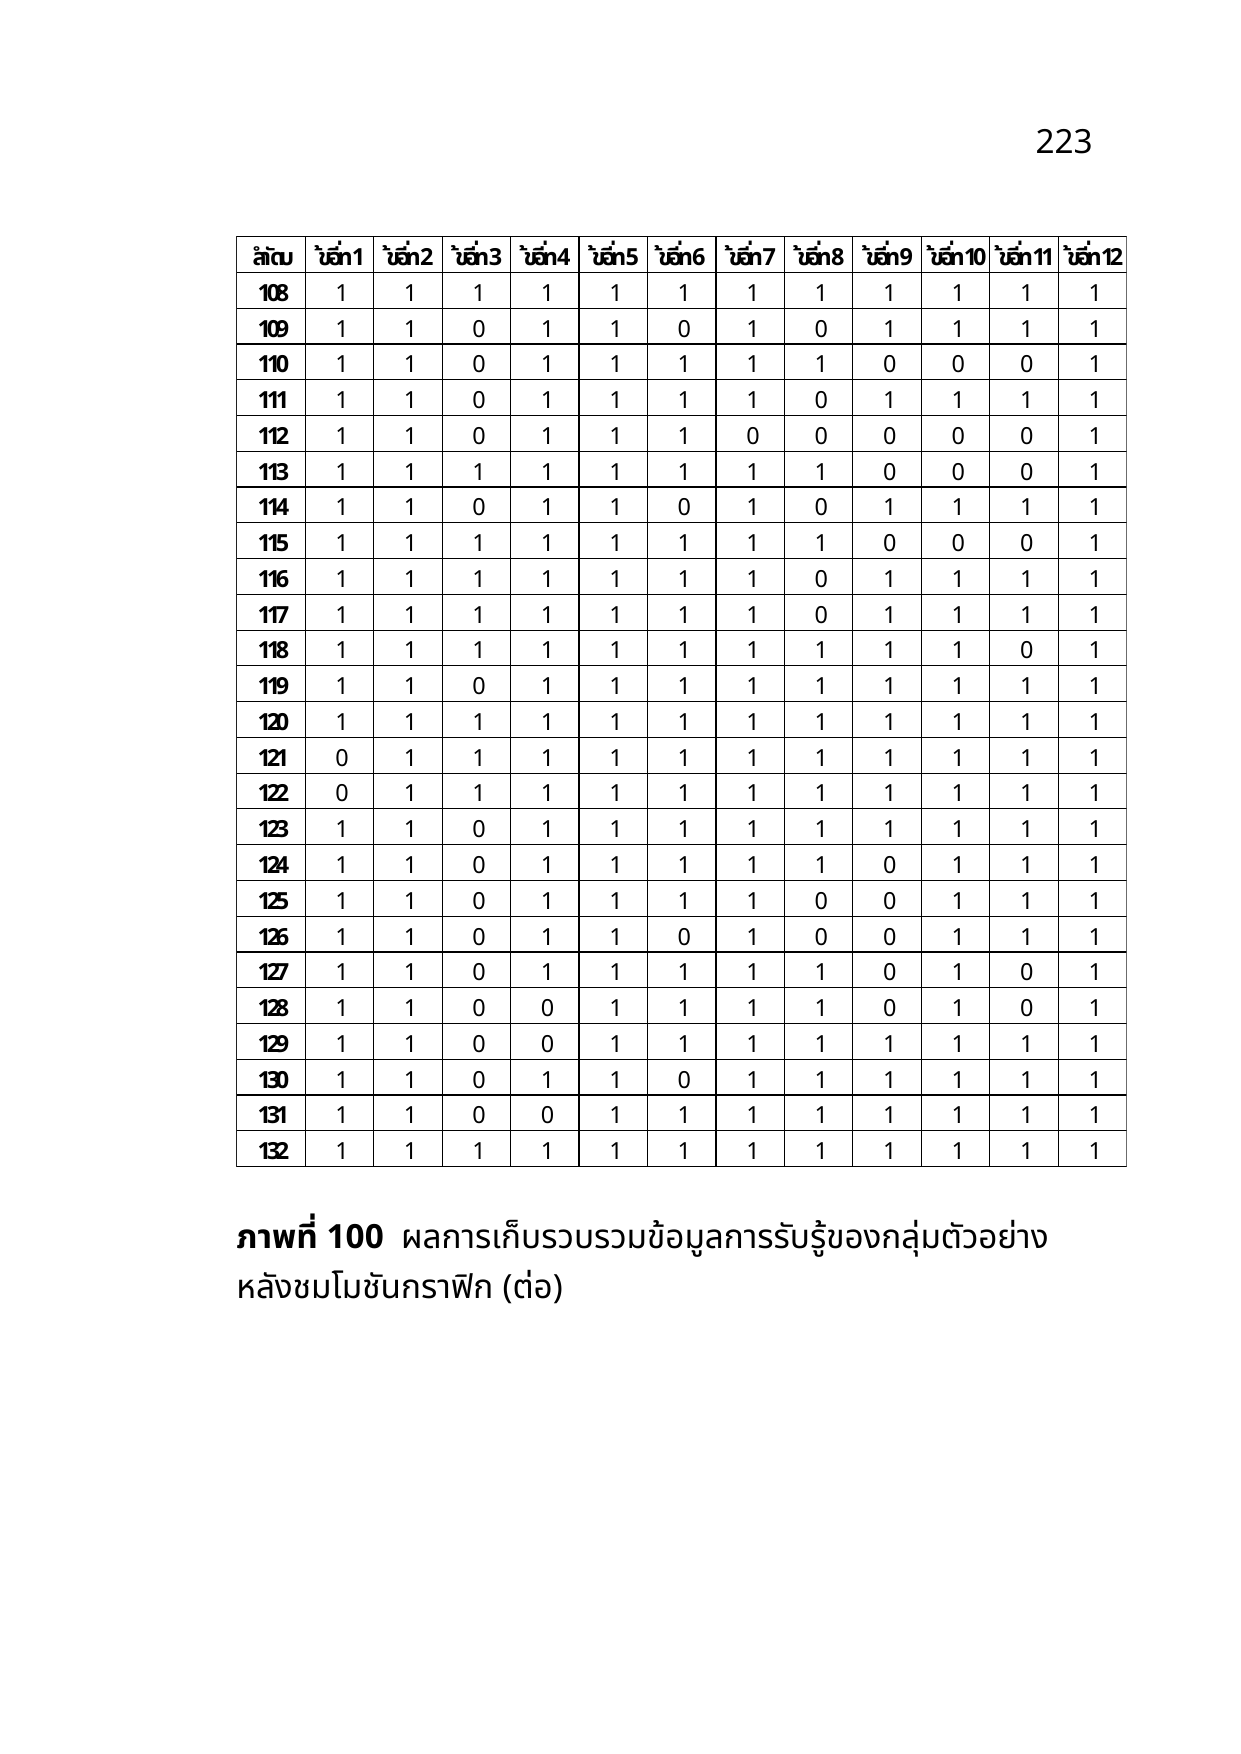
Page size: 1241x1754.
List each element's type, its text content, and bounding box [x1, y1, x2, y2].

text ภาพที่ 100 ผลการเก็บรวบรวมข้อมูลการรับรู้ของกลุ่มตัวอย่างหลังชมโมชันกราฟิก (ต่อ) [236, 1213, 1092, 1314]
